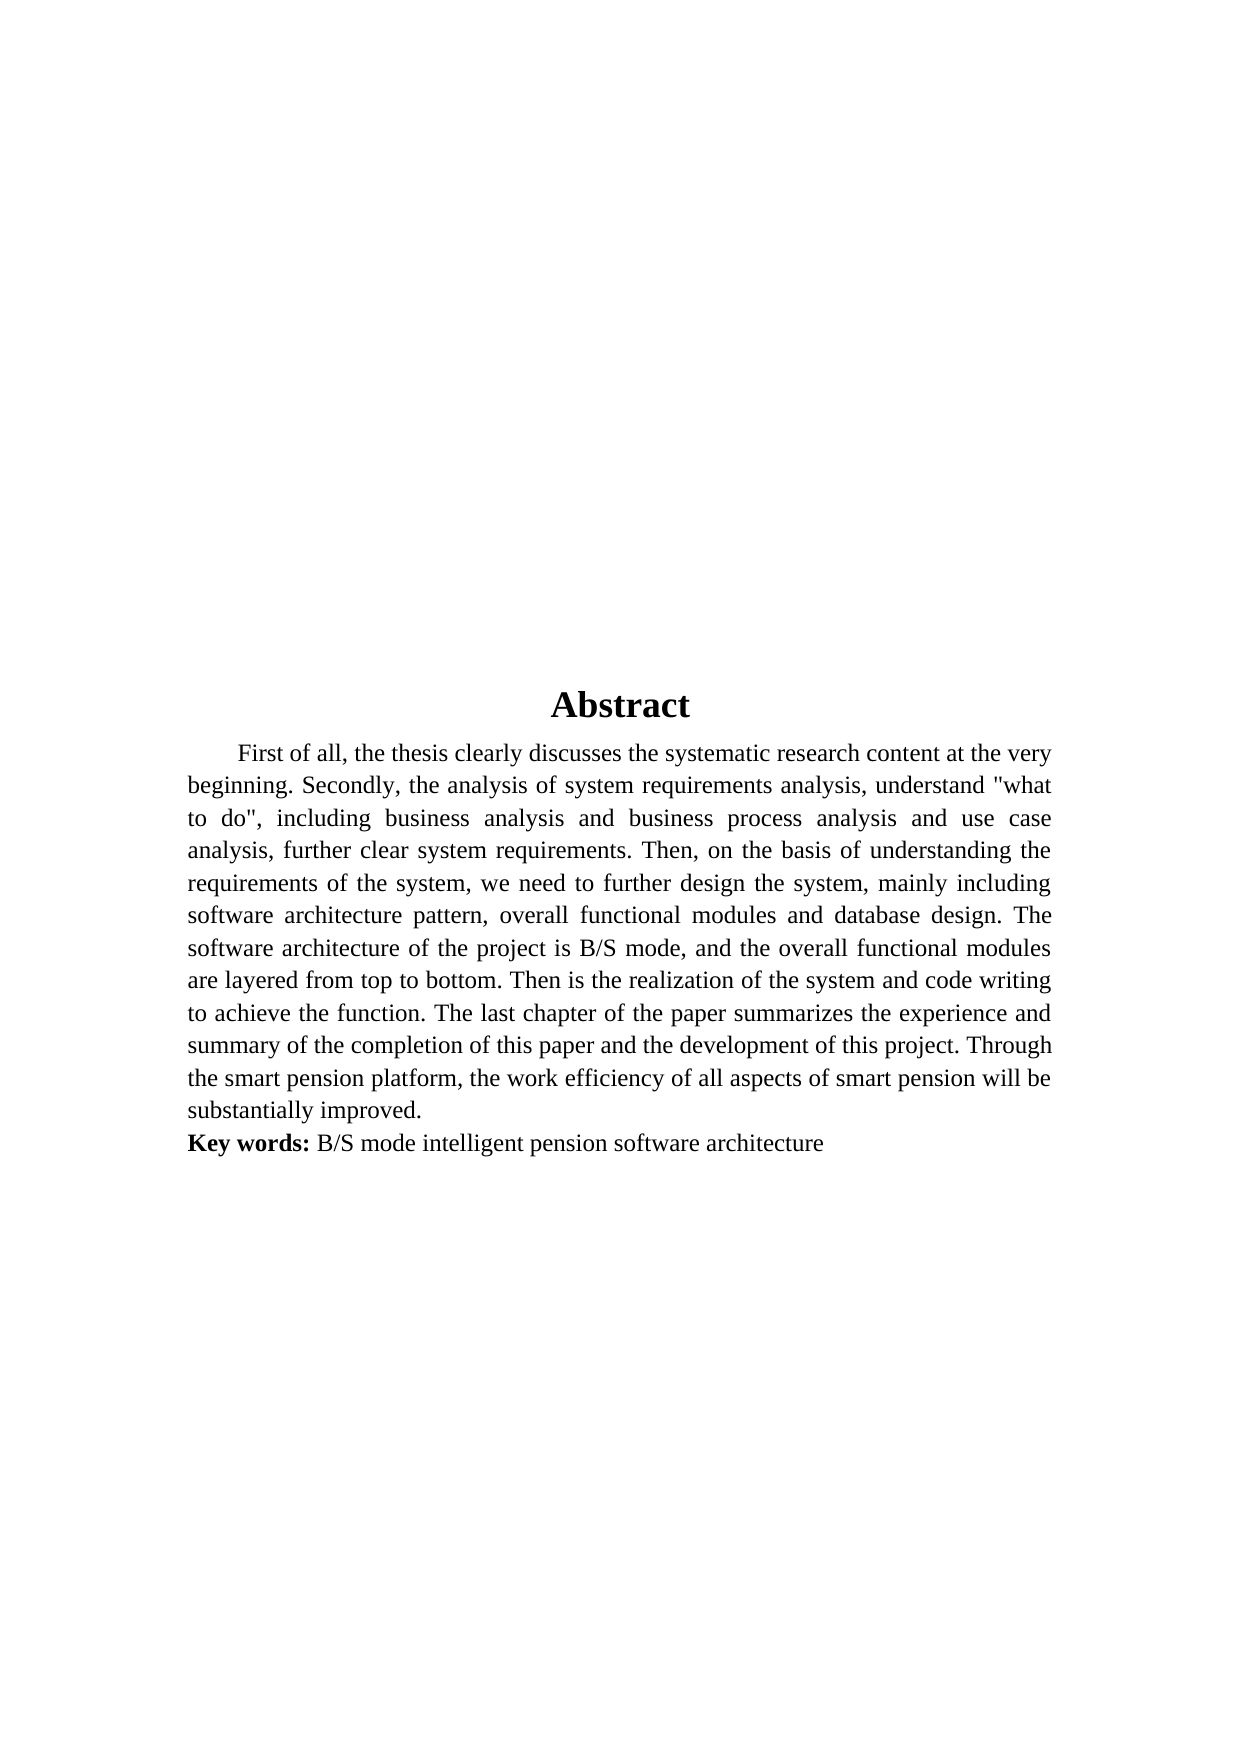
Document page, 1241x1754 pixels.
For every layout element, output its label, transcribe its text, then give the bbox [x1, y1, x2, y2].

text Key words: B/S mode intelligent pension software architecture [187, 1126, 1053, 1158]
text First of all, the thesis clearly discusses the systematic research content at the very beginning. Secondly, the analysis of system requirements analysis, understand "what to do", including business analysis and business process analysis and use case analysis, further clear system requirements. Then, on the basis of understanding the requirements of the system, we need to further design the system, mainly including software architecture pattern, overall functional modules and database design. The software architecture of the project is B/S mode, and the overall functional modules are layered from top to bottom. Then is the realization of the system and code writing to achieve the function. The last chapter of the paper summarizes the experience and summary of the completion of this paper and the development of this project. Through the smart pension platform, the work efficiency of all aspects of smart pension will be substantially improved. [187, 736, 1053, 1126]
text Abstract [187, 682, 1053, 725]
